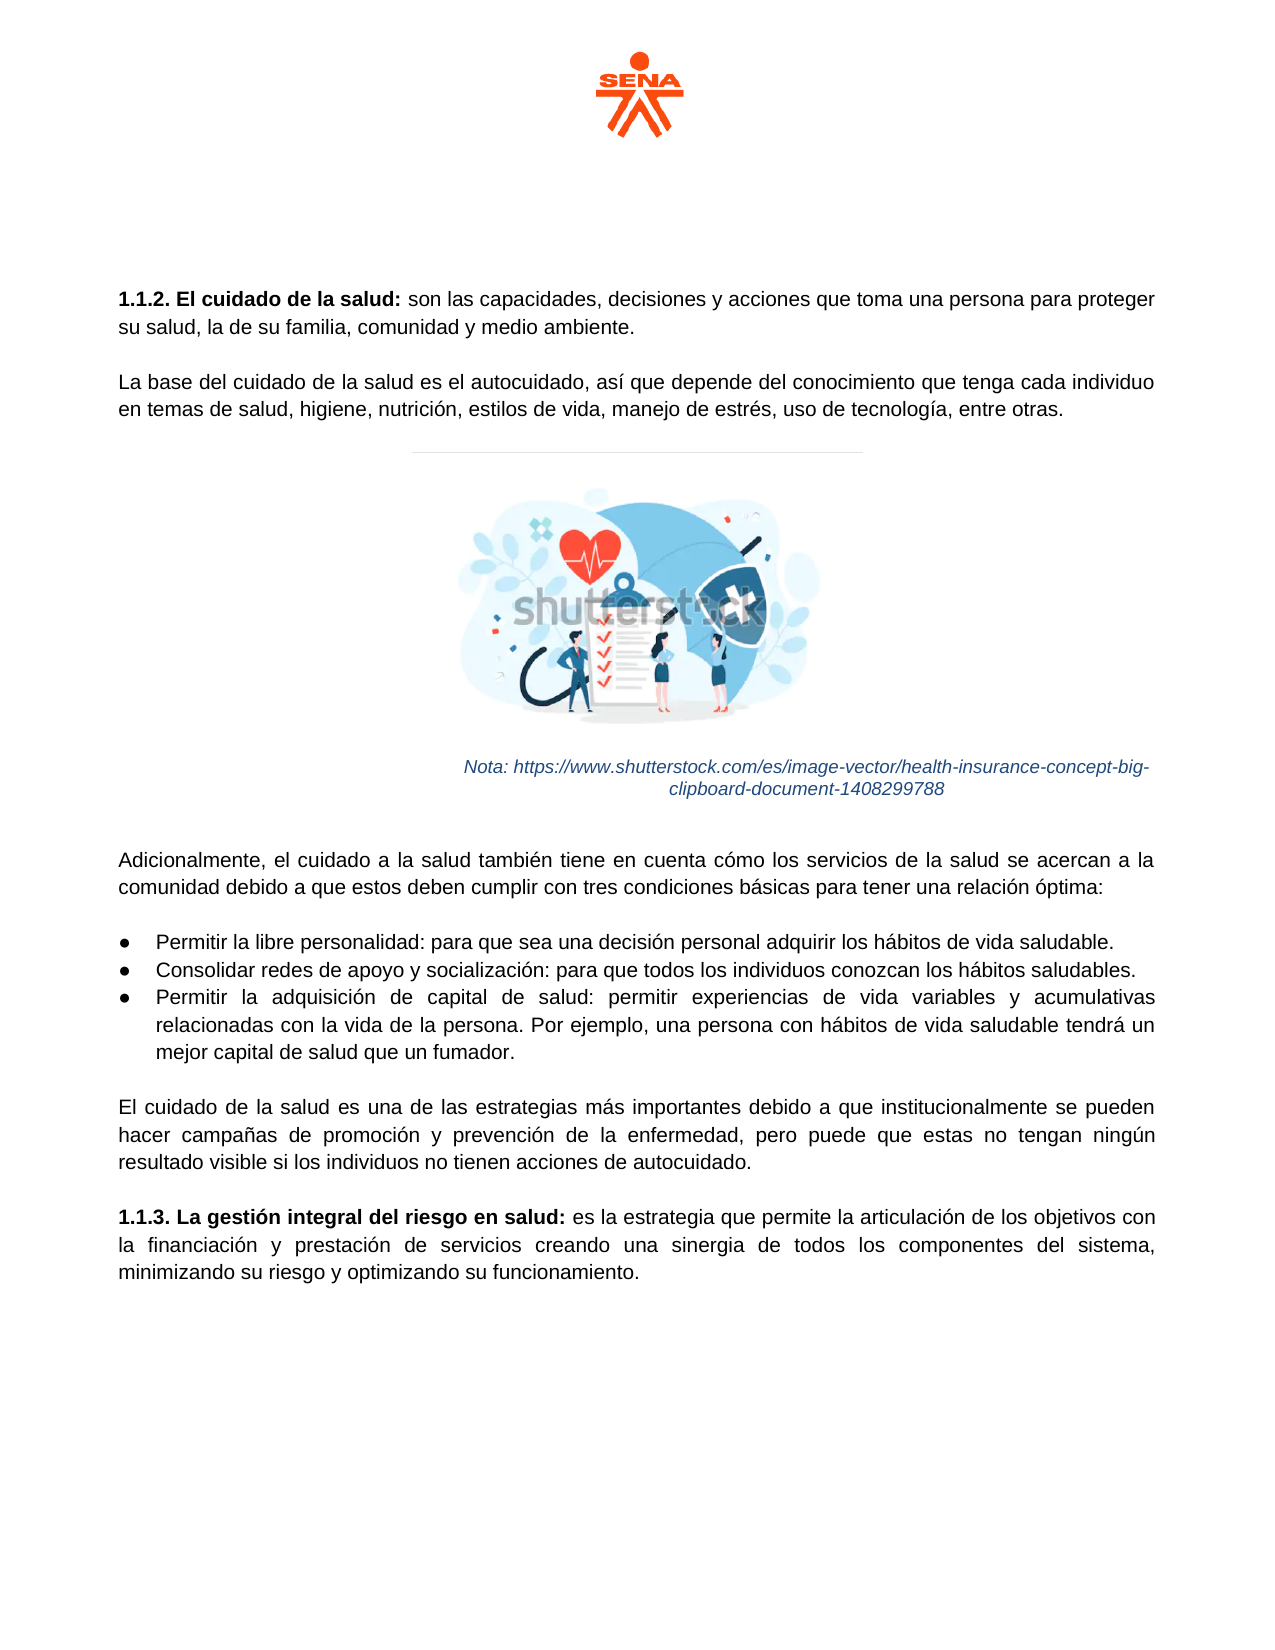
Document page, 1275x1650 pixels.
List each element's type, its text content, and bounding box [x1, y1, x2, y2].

list Permitir la adquisición de capital de salud: permitir experiencias de vida variables y acumulativas relacionadas con la vida de la persona. Por ejemplo, una persona con hábitos de vida saludable tendrá un mejor capital de salud que un fumador. [118, 985, 1157, 1064]
text 1.1.3. La gestión integral del riesgo en salud: es la estrategia que permite la articulación de los objetivos con la financiación y prestación de servicios creando una sinergia de todos los componentes del sistema, minimizando su riesgo y optimizando su funcionamiento. [118, 1205, 1157, 1284]
text La base del cuidado de la salud es el autocuidado, así que depende del conocimiento que tenga cada individuo en temas de salud, higiene, nutrición, estilos de vida, manejo de estrés, uso de tecnología, entre otras. [118, 370, 1157, 421]
text Adicionalmente, el cuidado a la salud también tiene en cuenta cómo los servicios de la salud se acercan a la comunidad debido a que estos deben cumplir con tres condiciones básicas para tener una relación óptima: [118, 847, 1157, 899]
list Permitir la libre personalidad: para que sea una decisión personal adquirir los hábitos de vida saludable. [118, 930, 1157, 954]
text 1.1.2. El cuidado de la salud: son las capacidades, decisiones y acciones que toma una persona para proteger su salud, la de su familia, comunidad y medio ambiente. [118, 287, 1157, 339]
picture [585, 48, 690, 142]
text El cuidado de la salud es una de las estrategias más importantes debido a que institucionalmente se pueden hacer campañas de promoción y prevención de la enfermedad, pero puede que estas no tengan ningún resultado visible si los individuos no tienen acciones de autocuidado. [118, 1095, 1157, 1174]
list Consolidar redes de apoyo y socialización: para que todos los individuos conozcan los hábitos saludables. [118, 957, 1157, 981]
text Nota: https://www.shutterstock.com/es/image-vector/health-insurance-concept-big-clipboard-document-1408299788 [458, 756, 1157, 799]
picture [412, 452, 863, 752]
